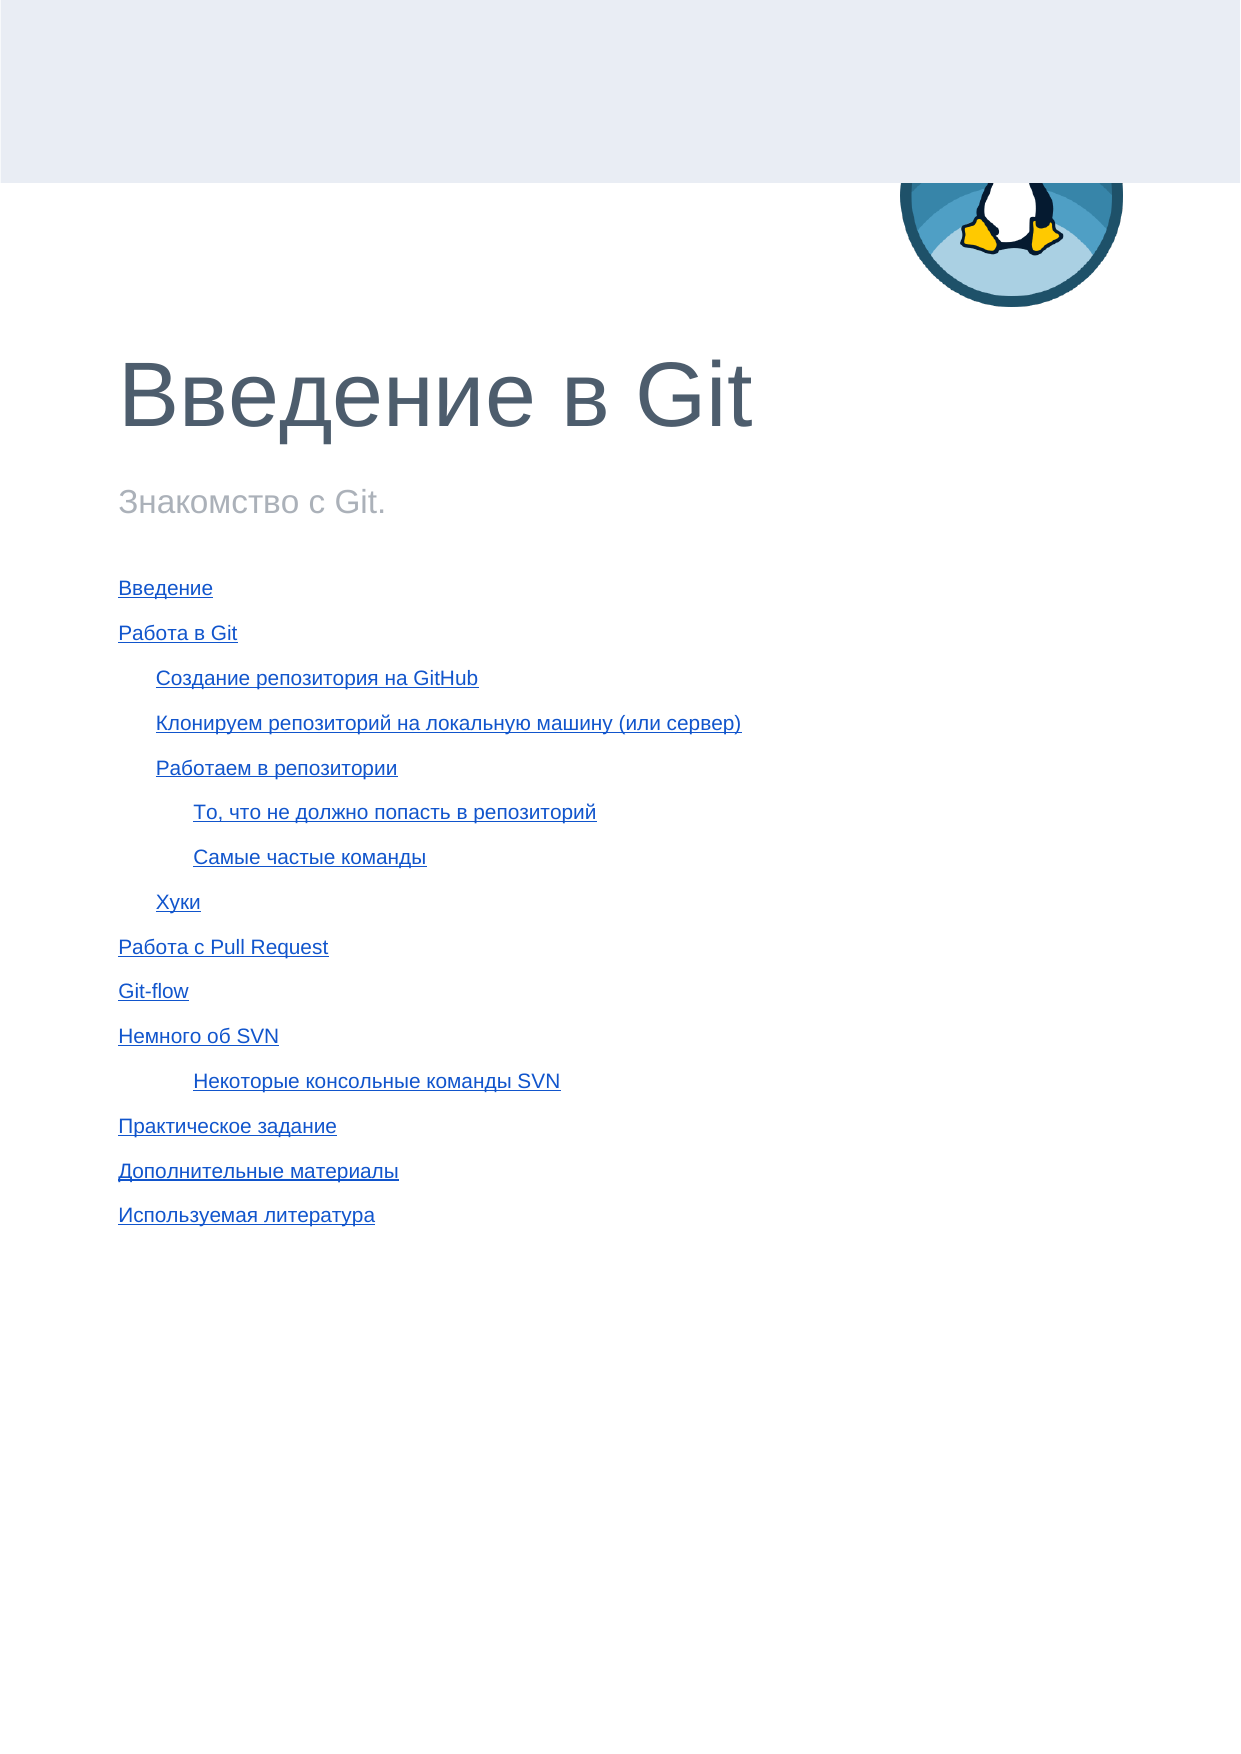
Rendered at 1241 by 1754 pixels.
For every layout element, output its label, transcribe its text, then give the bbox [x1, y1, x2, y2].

subtitle Знакомство с Git. [118, 483, 1122, 521]
title Введение в Git [118, 139, 1122, 446]
